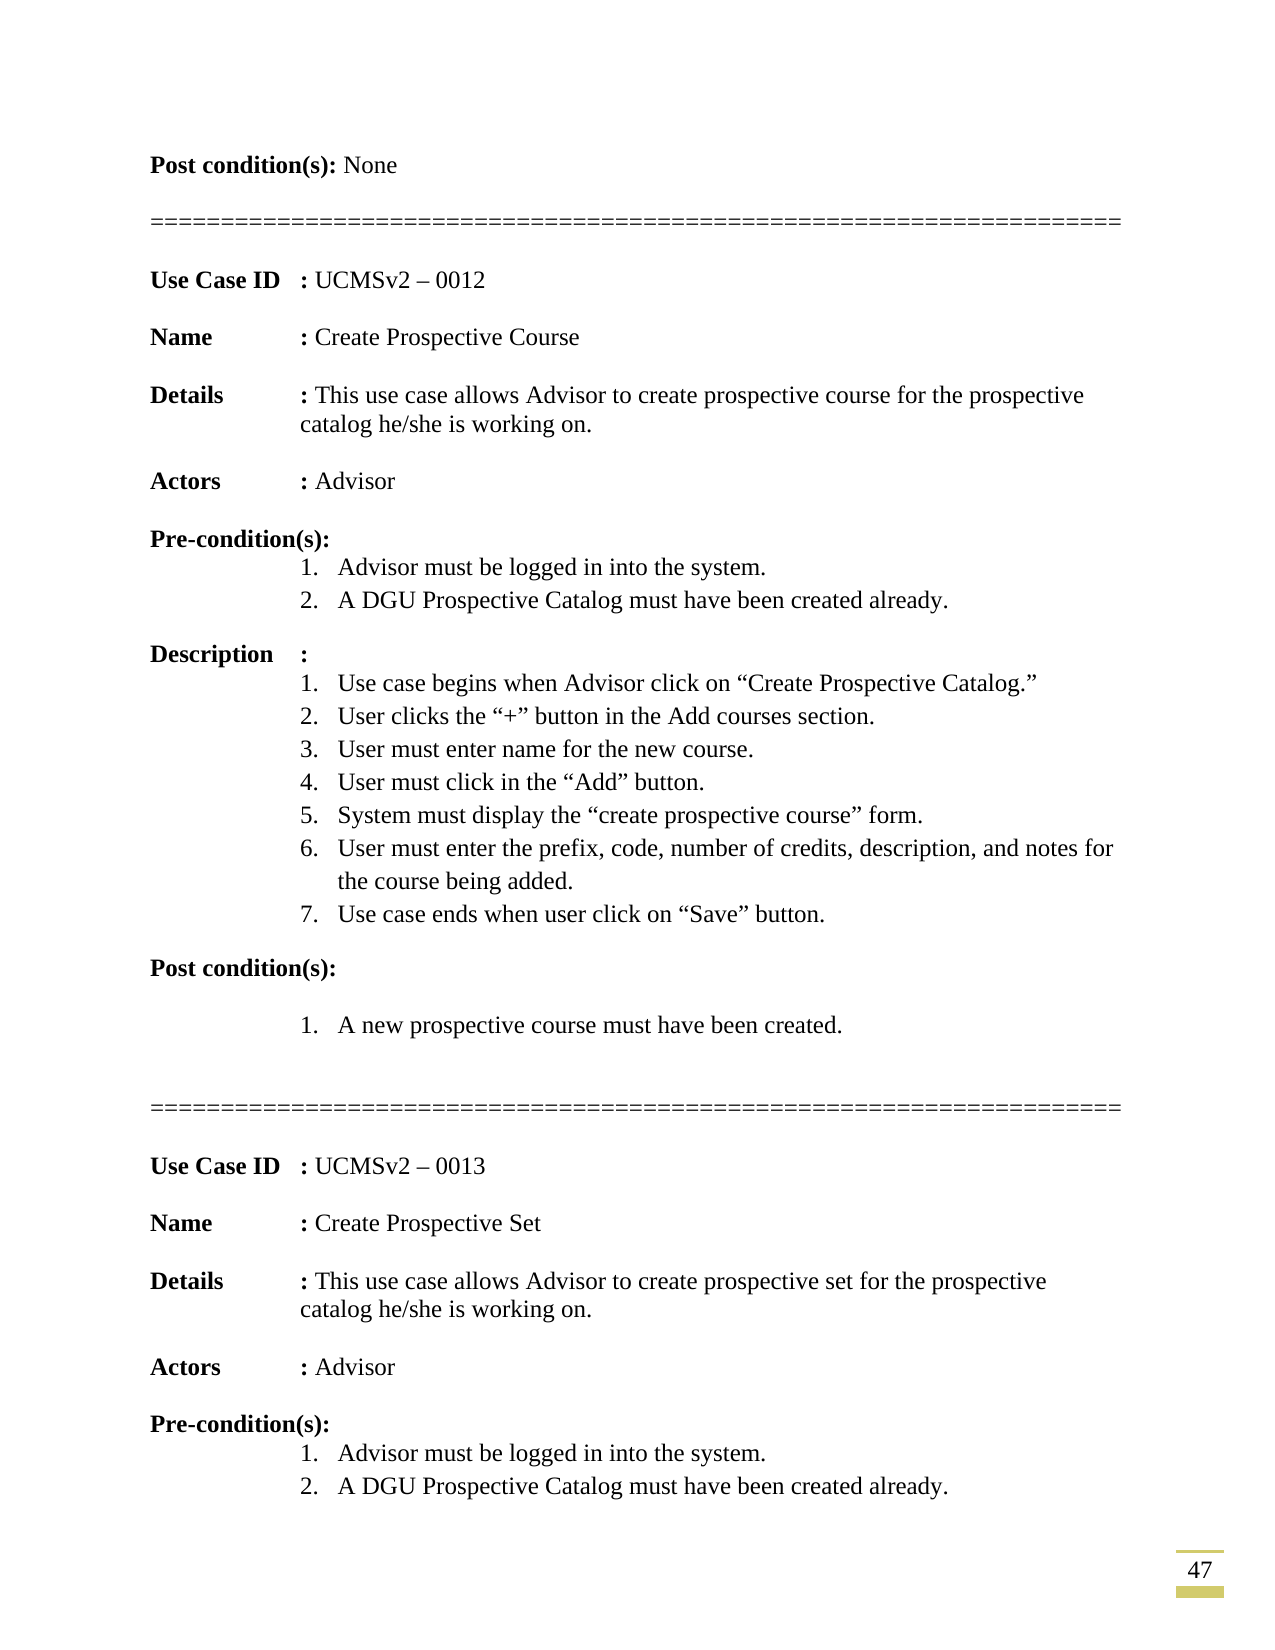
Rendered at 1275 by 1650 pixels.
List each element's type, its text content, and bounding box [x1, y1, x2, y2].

list Advisor must be logged in into the system. [300, 1438, 1125, 1467]
text Post condition(s): [150, 953, 1125, 982]
text Details : This use case allows Advisor to create prospective course for the prospective catalog he/she is working on. [150, 380, 1125, 437]
text Details : This use case allows Advisor to create prospective set for the prospective catalog he/she is working on. [150, 1266, 1125, 1323]
list User must click in the “Add” button. [300, 767, 1125, 796]
list System must display the “create prospective course” form. [300, 800, 1125, 829]
text Name : Create Prospective Course [150, 322, 1125, 351]
text Name : Create Prospective Set [150, 1208, 1125, 1237]
text Use Case ID : UCMSv2 – 0013 [150, 1151, 1125, 1179]
list Advisor must be logged in into the system. [300, 552, 1125, 581]
list Use case ends when user click on “Save” button. [300, 899, 1125, 928]
list Use case begins when Advisor click on “Create Prospective Catalog.” [300, 668, 1125, 697]
list A new prospective course must have been created. [300, 1011, 1125, 1039]
text Use Case ID : UCMSv2 – 0012 [150, 265, 1125, 294]
text Pre-condition(s): [150, 1409, 1125, 1438]
list User must enter the prefix, code, number of credits, description, and notes for the course being added. [300, 833, 1125, 895]
text Description : [150, 639, 1125, 668]
text Actors : Advisor [150, 466, 1125, 495]
text Post condition(s): None [150, 150, 1125, 179]
list User clicks the “+” button in the Add courses section. [300, 701, 1125, 730]
text ===================================================================== [150, 1093, 1125, 1122]
text Actors : Advisor [150, 1352, 1125, 1381]
list User must enter name for the new course. [300, 734, 1125, 763]
list A DGU Prospective Catalog must have been created already. [300, 586, 1125, 614]
text Pre-condition(s): [150, 524, 1125, 552]
text ===================================================================== [150, 207, 1125, 236]
list A DGU Prospective Catalog must have been created already. [300, 1471, 1125, 1500]
